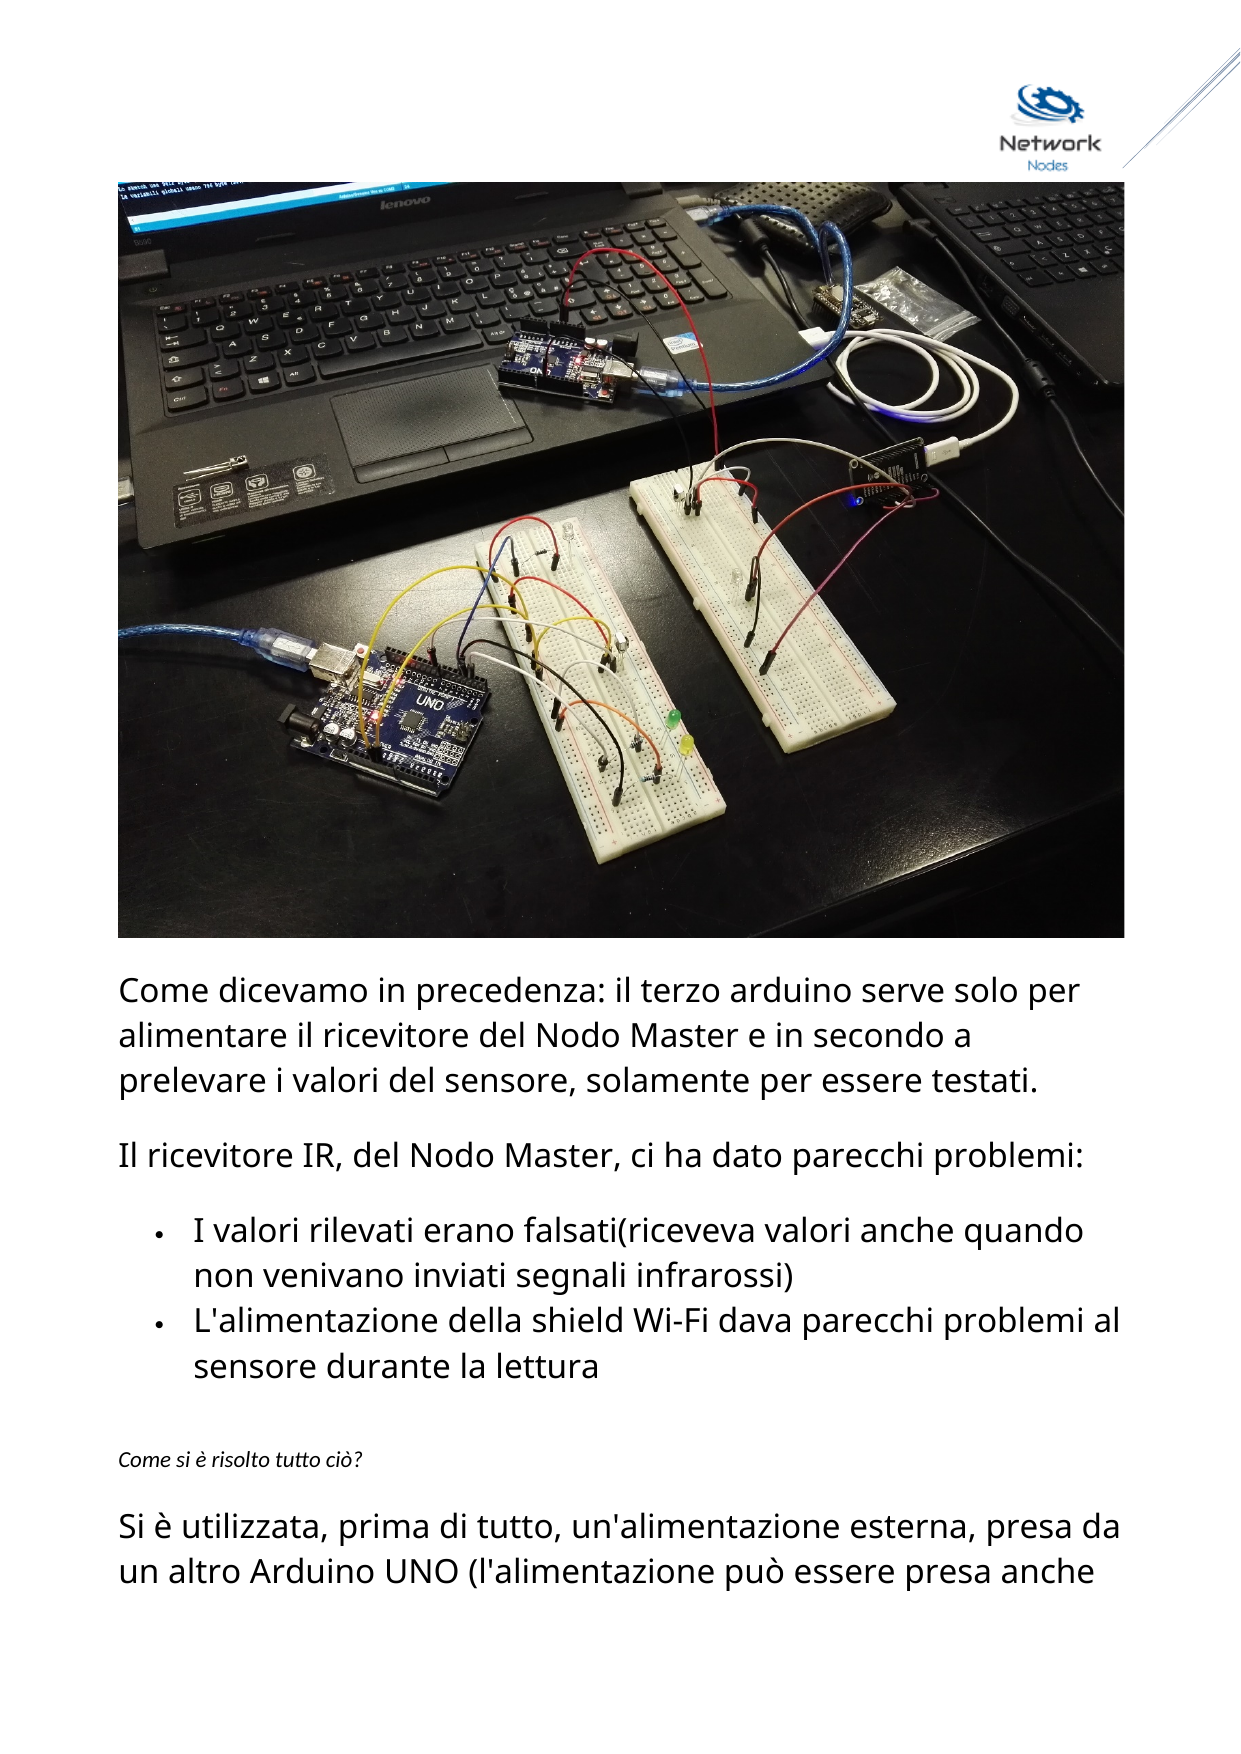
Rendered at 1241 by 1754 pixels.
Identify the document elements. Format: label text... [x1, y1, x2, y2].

text Come dicevamo in precedenza: il terzo arduino serve solo per alimentare il ricevitore del Nodo Master e in secondo a prelevare i valori del sensore, solamente per essere testati. [118, 966, 1122, 1103]
text Il ricevitore IR, del Nodo Master, ci ha dato parecchi problemi: [118, 1132, 1122, 1177]
list I valori rilevati erano falsati(riceveva valori anche quando non venivano inviati segnali infrarossi) [156, 1206, 1122, 1297]
text Come si è risolto tutto ciò? [118, 1445, 1122, 1473]
list L'alimentazione della shield Wi-Fi dava parecchi problemi al sensore durante la lettura [156, 1297, 1122, 1388]
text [118, 1502, 1122, 1593]
picture [118, 73, 1125, 938]
